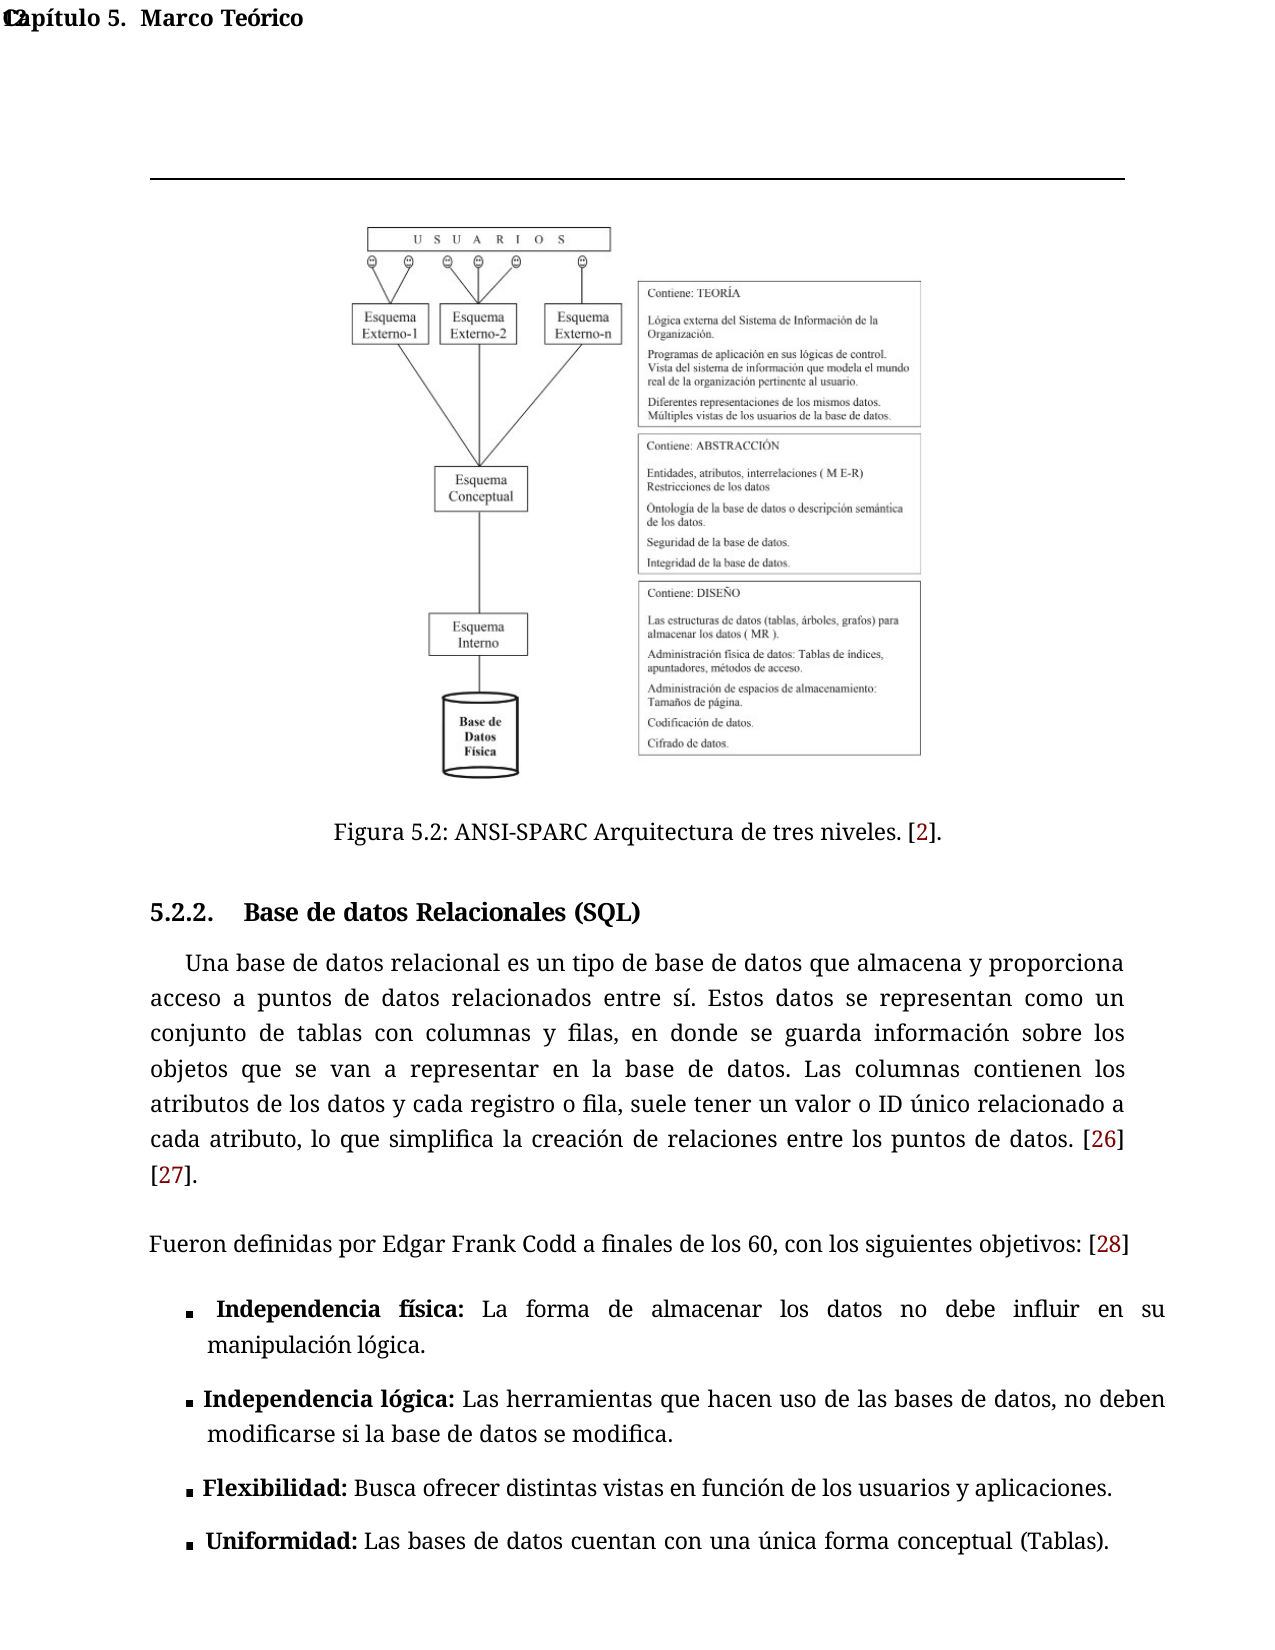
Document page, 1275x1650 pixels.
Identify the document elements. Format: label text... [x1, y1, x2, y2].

text Una base de datos relacional es un tipo de base de datos que almacena y proporciona acceso a puntos de datos relacionados entre sí. Estos datos se representan como un conjunto de tablas con columnas y filas, en donde se guarda información sobre los objetos que se van a representar en la base de datos. Las columnas contienen los atributos de los datos y cada registro o fila, suele tener un valor o ID único relacionado a cada atributo, lo que simplifica la creación de relaciones entre los puntos de datos. [26] [27]. [150, 947, 1125, 1190]
subtitle Base de datos Relacionales (SQL) [150, 895, 1167, 929]
text Figura 5.2: ANSI-SPARC Arquitectura de tres niveles. [2]. [141, 816, 1134, 847]
text Fueron definidas por Edgar Frank Codd a finales de los 60, con los siguientes objetivos: [28] [144, 1228, 1134, 1260]
picture [186, 1400, 193, 1407]
text Uniformidad: Las bases de datos cuentan con una única forma conceptual (Tablas). [186, 1525, 1167, 1557]
text Independencia física: La forma de almacenar los datos no debe influir en su manipulación lógica. [186, 1293, 1167, 1360]
picture [186, 1311, 193, 1318]
picture [351, 226, 922, 779]
text Flexibilidad: Busca ofrecer distintas vistas en función de los usuarios y aplicaciones. [186, 1472, 1167, 1503]
picture [186, 1489, 193, 1497]
picture [186, 1542, 193, 1550]
text Independencia lógica: Las herramientas que hacen uso de las bases de datos, no deben modificarse si la base de datos se modifica. [186, 1383, 1167, 1449]
